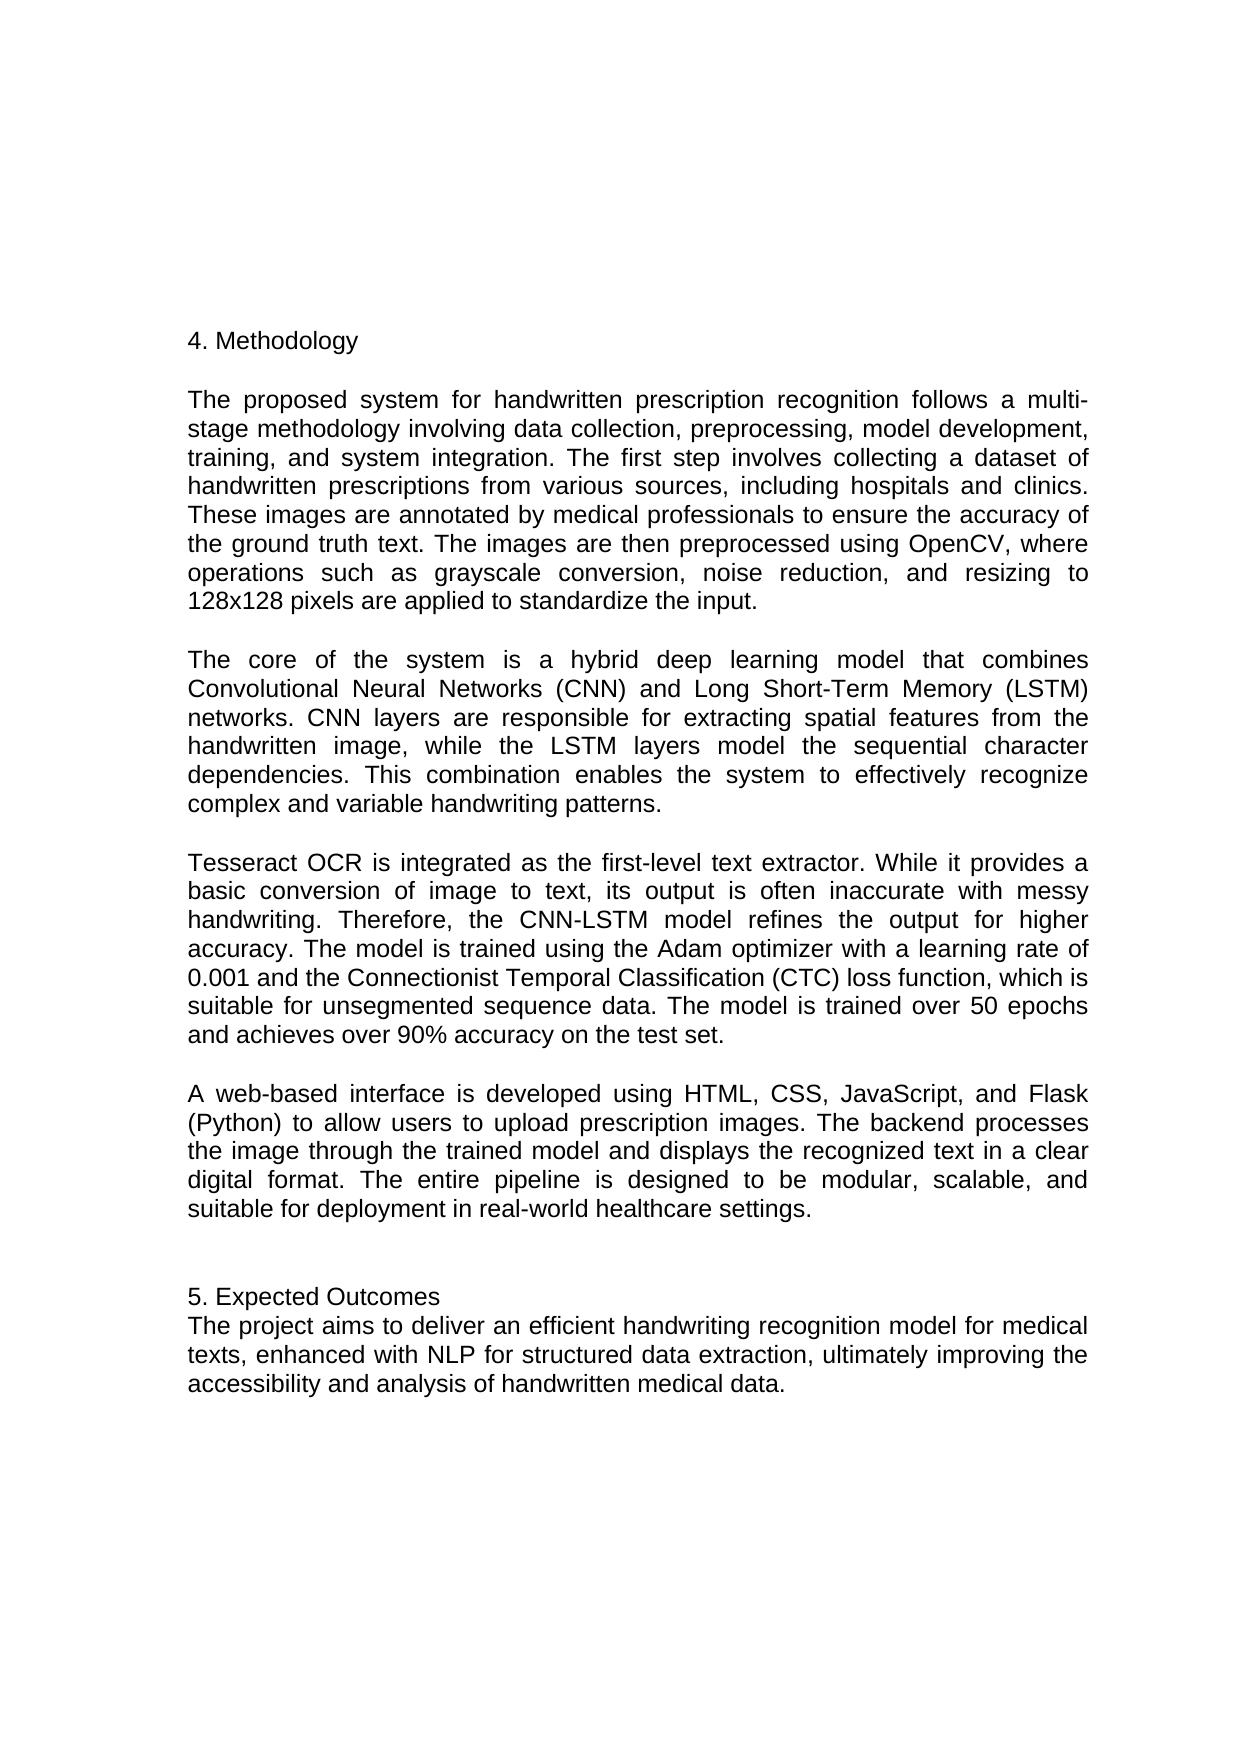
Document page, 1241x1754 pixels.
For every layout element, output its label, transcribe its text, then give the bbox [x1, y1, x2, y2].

text Tesseract OCR is integrated as the first-level text extractor. While it provides a basic conversion of image to text, its output is often inaccurate with messy handwriting. Therefore, the CNN-LSTM model refines the output for higher accuracy. The model is trained using the Adam optimizer with a learning rate of 0.001 and the Connectionist Temporal Classification (CTC) loss function, which is suitable for unsegmented sequence data. The model is trained over 50 epochs and achieves over 90% accuracy on the test set. [187, 847, 1090, 1049]
text 4. Methodology [187, 326, 1090, 355]
text The project aims to deliver an efficient handwriting recognition model for medical texts, enhanced with NLP for structured data extraction, ultimately improving the accessibility and analysis of handwritten medical data. [187, 1311, 1090, 1397]
text A web-based interface is developed using HTML, CSS, JavaScript, and Flask (Python) to allow users to upload prescription images. The backend processes the image through the trained model and displays the recognized text in a clear digital format. The entire pipeline is designed to be modular, scalable, and suitable for deployment in real-world healthcare settings. [187, 1079, 1090, 1222]
text The core of the system is a hybrid deep learning model that combines Convolutional Neural Networks (CNN) and Long Short-Term Memory (LSTM) networks. CNN layers are responsible for extracting spatial features from the handwritten image, while the LSTM layers model the sequential character dependencies. This combination enables the system to effectively recognize complex and variable handwriting patterns. [187, 645, 1090, 817]
text 5. Expected Outcomes [187, 1282, 1090, 1311]
text The proposed system for handwritten prescription recognition follows a multi-stage methodology involving data collection, preprocessing, model development, training, and system integration. The first step involves collecting a dataset of handwritten prescriptions from various sources, including hospitals and clinics. These images are annotated by medical professionals to ensure the accuracy of the ground truth text. The images are then preprocessed using OpenCV, where operations such as grayscale conversion, noise reduction, and resizing to 128x128 pixels are applied to standardize the input. [187, 385, 1090, 615]
